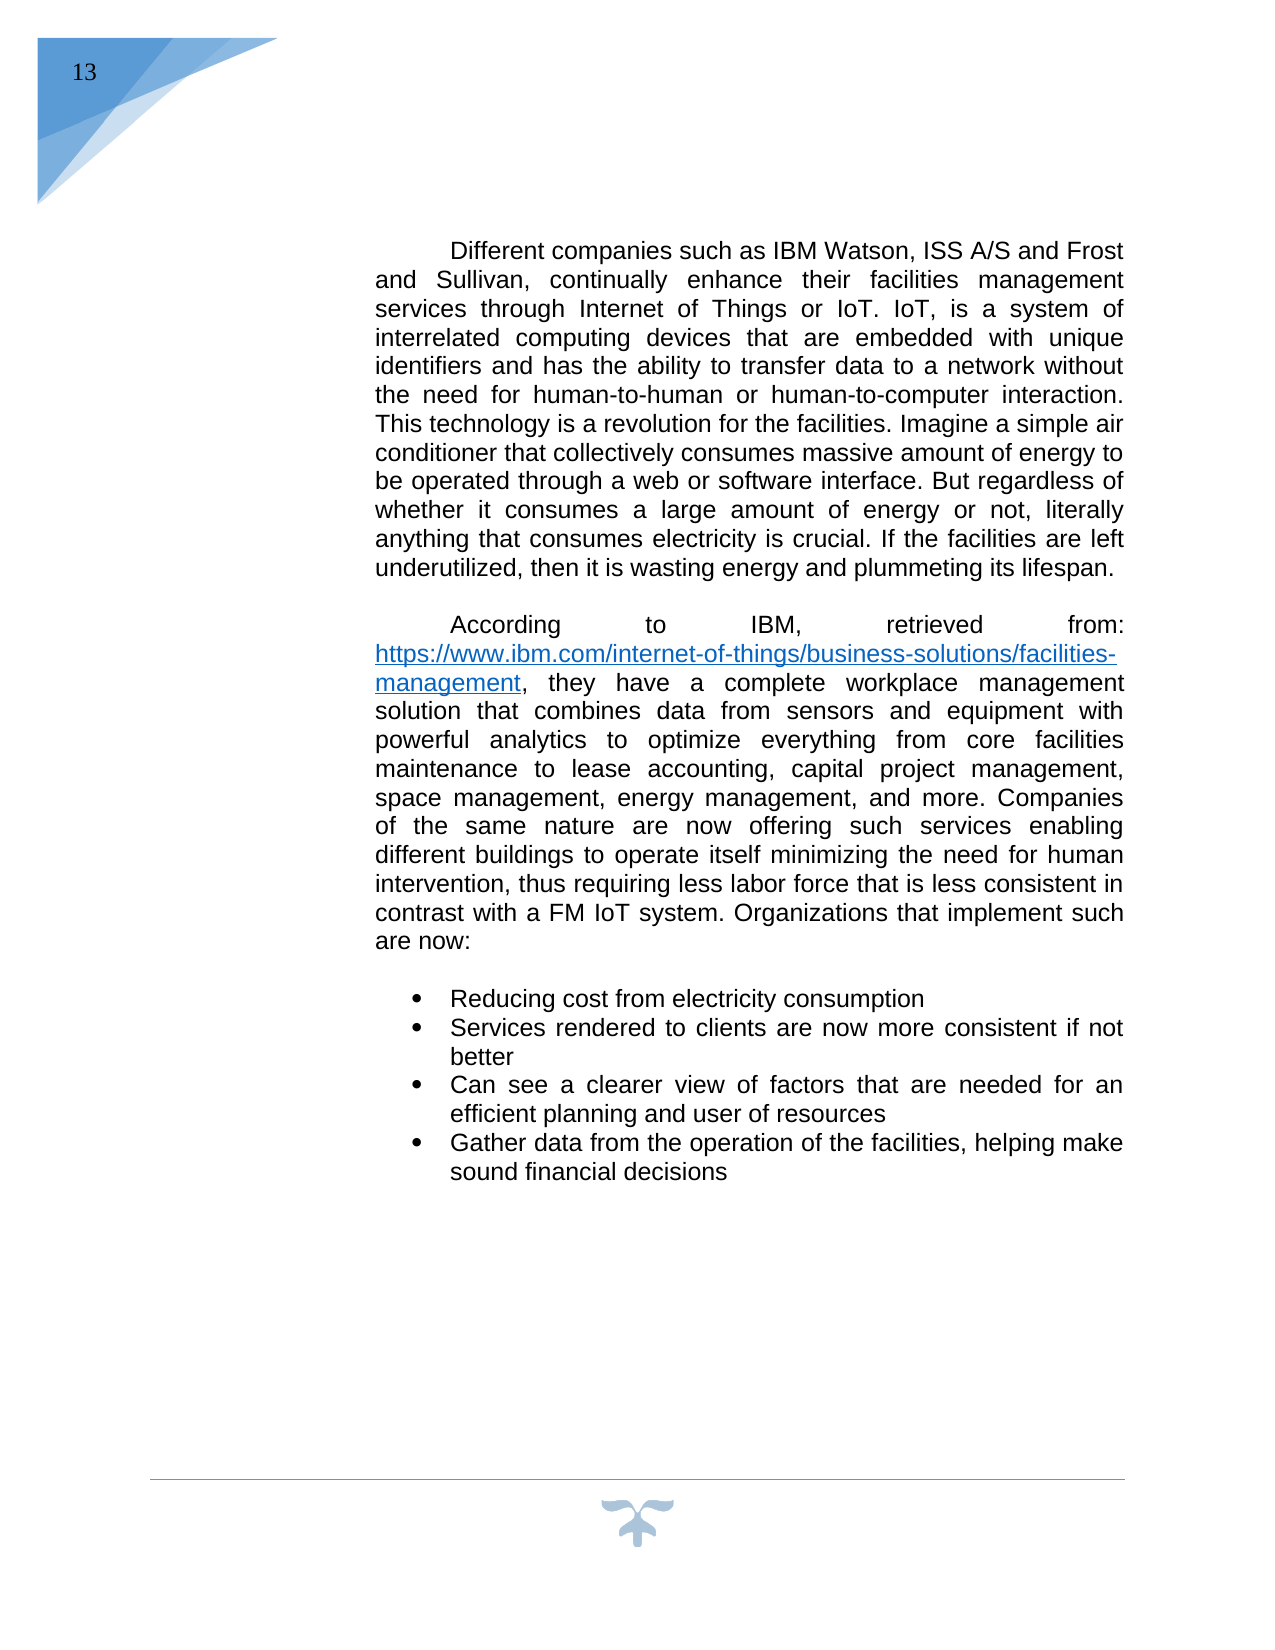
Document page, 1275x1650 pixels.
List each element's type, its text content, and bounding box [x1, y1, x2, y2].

list Reducing cost from electricity consumption [412, 984, 1125, 1013]
list Services rendered to clients are now more consistent if not better [412, 1013, 1125, 1070]
list Can see a clearer view of factors that are needed for an efficient planning and user of resources [412, 1070, 1125, 1128]
text According to IBM, retrieved from: https://www.ibm.com/internet-of-things/business-solutions/facilities-management, they have a complete workplace management solution that combines data from sensors and equipment with powerful analytics to optimize everything from core facilities maintenance to lease accounting, capital project management, space management, energy management, and more. Companies of the same nature are now offering such services enabling different buildings to operate itself minimizing the need for human intervention, thus requiring less labor force that is less consistent in contrast with a FM IoT system. Organizations that implement such are now: [375, 610, 1125, 955]
picture [37, 37, 279, 206]
list Gather data from the operation of the facilities, helping make sound financial decisions [412, 1128, 1125, 1185]
text Different companies such as IBM Watson, ISS A/S and Frost and Sullivan, continually enhance their facilities management services through Internet of Things or IoT. IoT, is a system of interrelated computing devices that are embedded with unique identifiers and has the ability to transfer data to a network without the need for human-to-human or human-to-computer interaction. This technology is a revolution for the facilities. Imagine a simple air conditioner that collectively consumes massive amount of energy to be operated through a web or software interface. But regardless of whether it consumes a large amount of energy or not, literally anything that consumes electricity is crucial. If the facilities are left underutilized, then it is wasting energy and plummeting its lifespan. [375, 236, 1125, 581]
